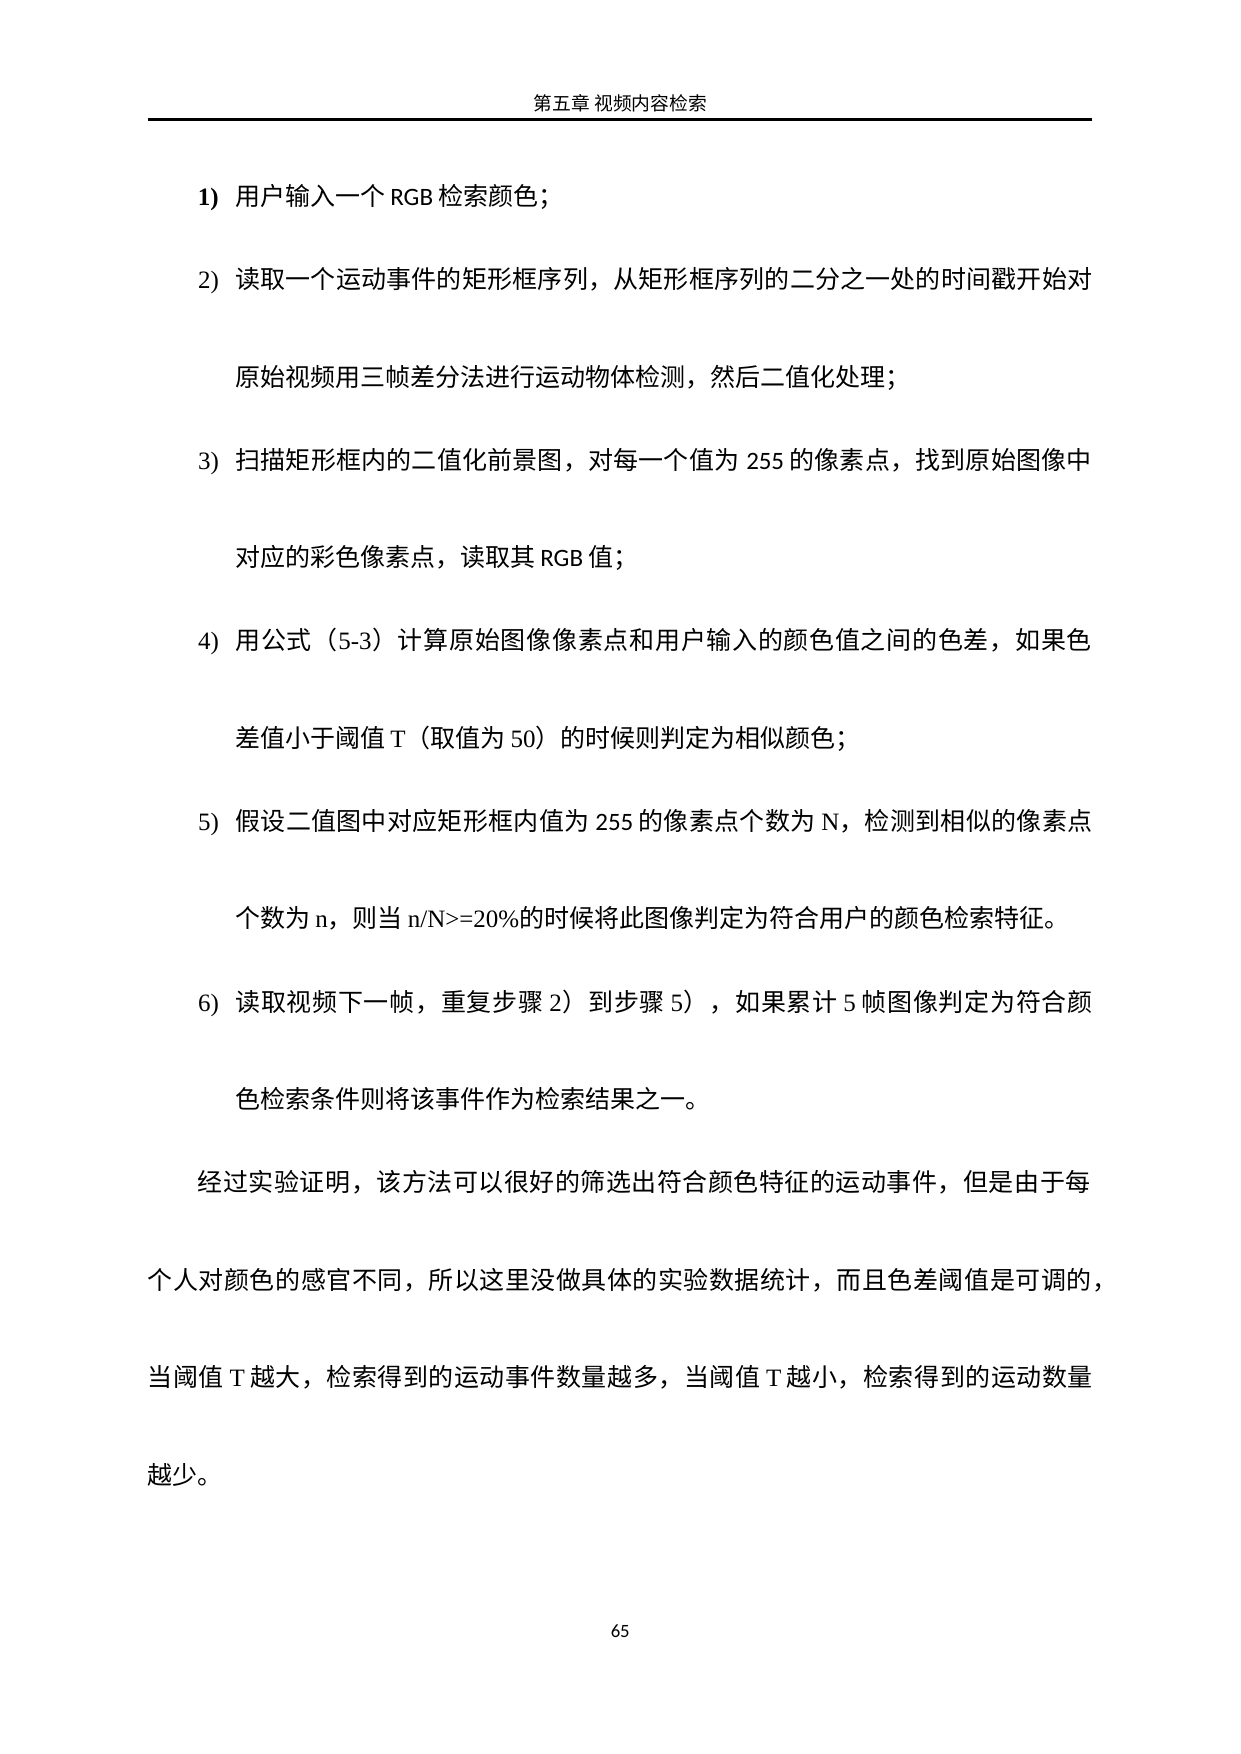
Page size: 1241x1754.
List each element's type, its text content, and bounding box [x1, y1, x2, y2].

list 读取一个运动事件的矩形框序列，从矩形框序列的二分之一处的时间戳开始对原始视频用三帧差分法进行运动物体检测，然后二值化处理； [198, 245, 1092, 408]
list 假设二值图中对应矩形框内值为255的像素点个数为N，检测到相似的像素点个数为n，则当n/N>=20%的时候将此图像判定为符合用户的颜色检索特征。 [198, 787, 1092, 949]
list 用公式（5-3）计算原始图像像素点和用户输入的颜色值之间的色差，如果色差值小于阈值T（取值为50）的时候则判定为相似颜色； [198, 606, 1092, 769]
text 经过实验证明，该方法可以很好的筛选出符合颜色特征的运动事件，但是由于每个人对颜色的感官不同，所以这里没做具体的实验数据统计，而且色差阈值是可调的，当阈值T越大，检索得到的运动事件数量越多，当阈值T越小，检索得到的运动数量越少。 [148, 1148, 1092, 1506]
list 扫描矩形框内的二值化前景图，对每一个值为255的像素点，找到原始图像中对应的彩色像素点，读取其RGB值； [198, 426, 1092, 588]
list 读取视频下一帧，重复步骤2）到步骤5），如果累计5帧图像判定为符合颜色检索条件则将该事件作为检索结果之一。 [198, 968, 1092, 1130]
list 用户输入一个RGB检索颜色； [198, 162, 1092, 227]
